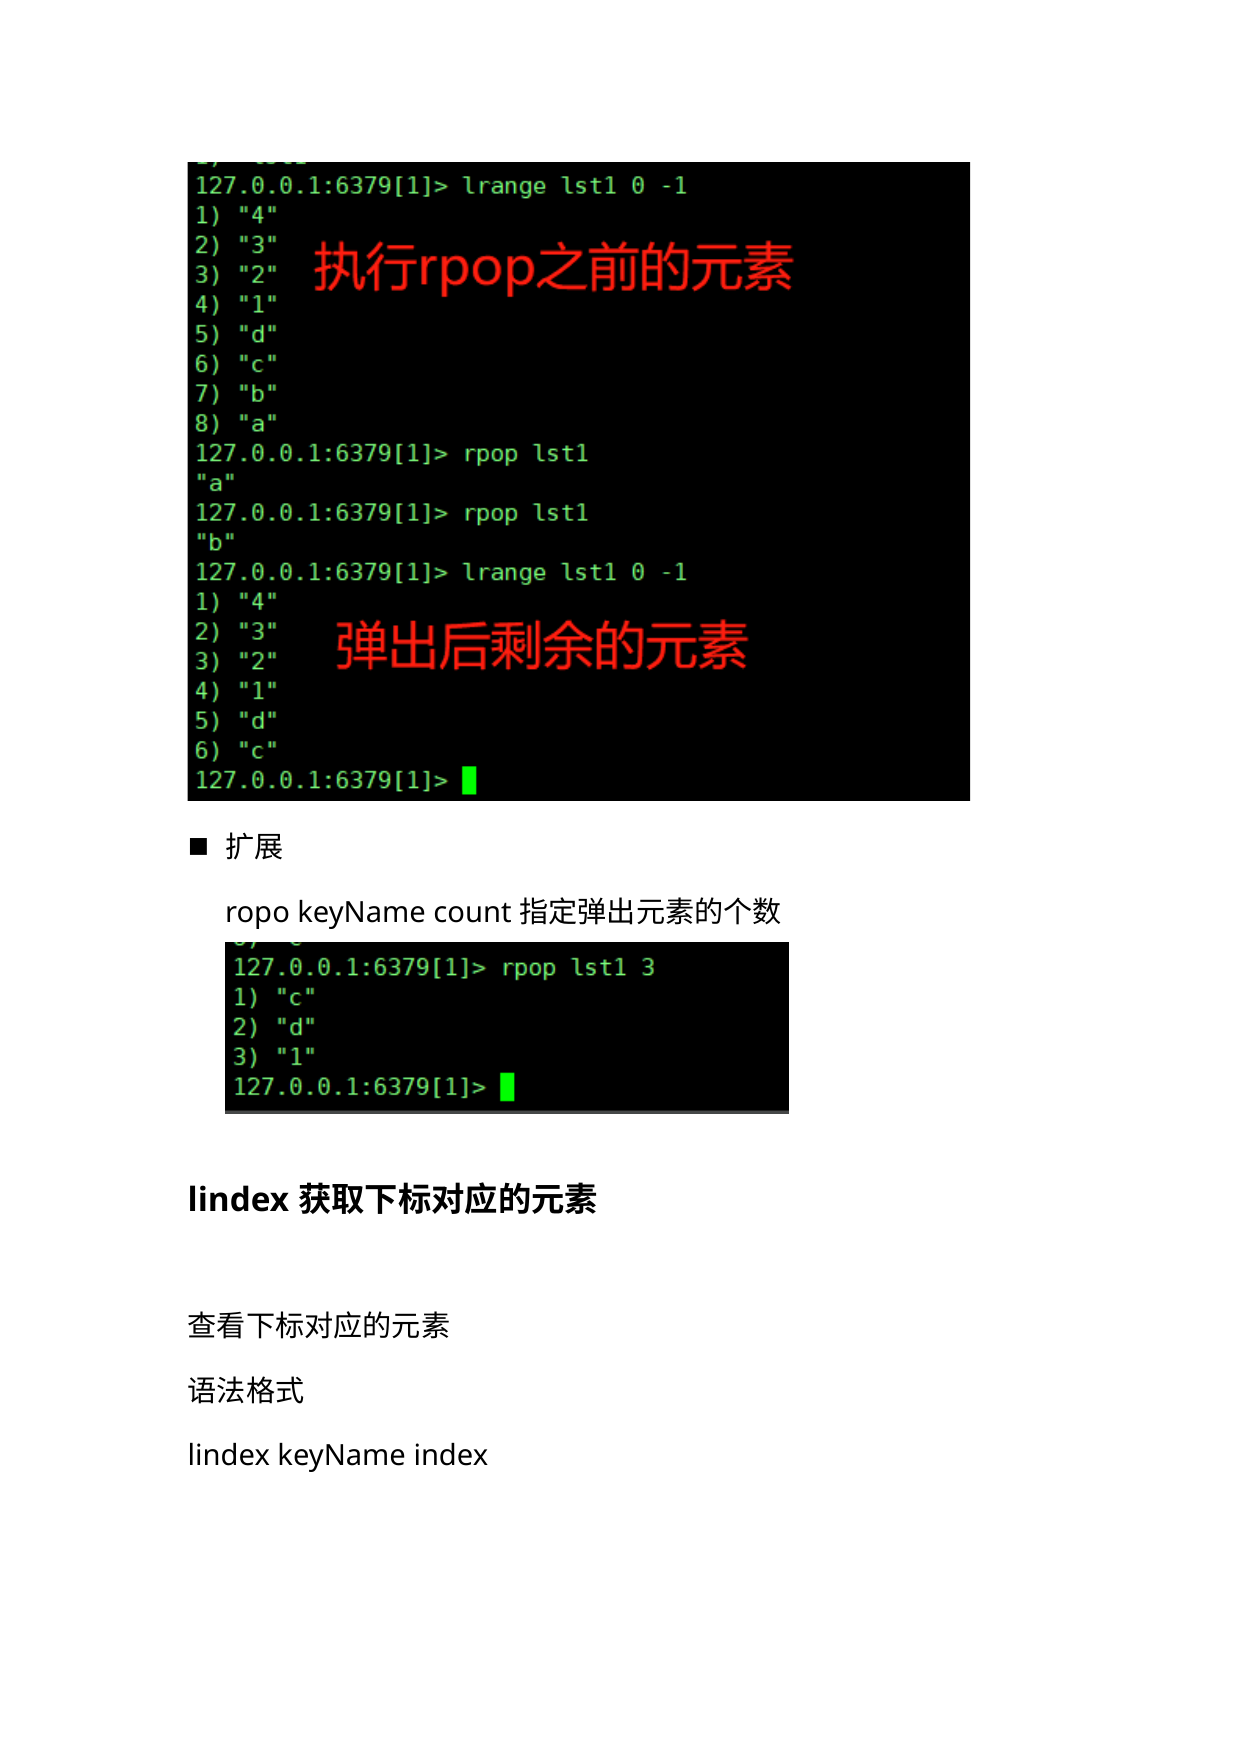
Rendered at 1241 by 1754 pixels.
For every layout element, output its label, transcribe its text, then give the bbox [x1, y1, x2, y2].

picture [225, 942, 789, 1114]
text 语法格式 [187, 1356, 1053, 1421]
picture [187, 162, 971, 801]
text 查看下标对应的元素 [187, 1291, 1053, 1356]
list ropo keyName count 指定弹出元素的个数 [225, 877, 1053, 942]
list 扩展 [187, 812, 1053, 877]
subtitle lindex 获取下标对应的元素 [187, 1164, 1053, 1229]
text lindex keyName index [187, 1421, 1053, 1486]
